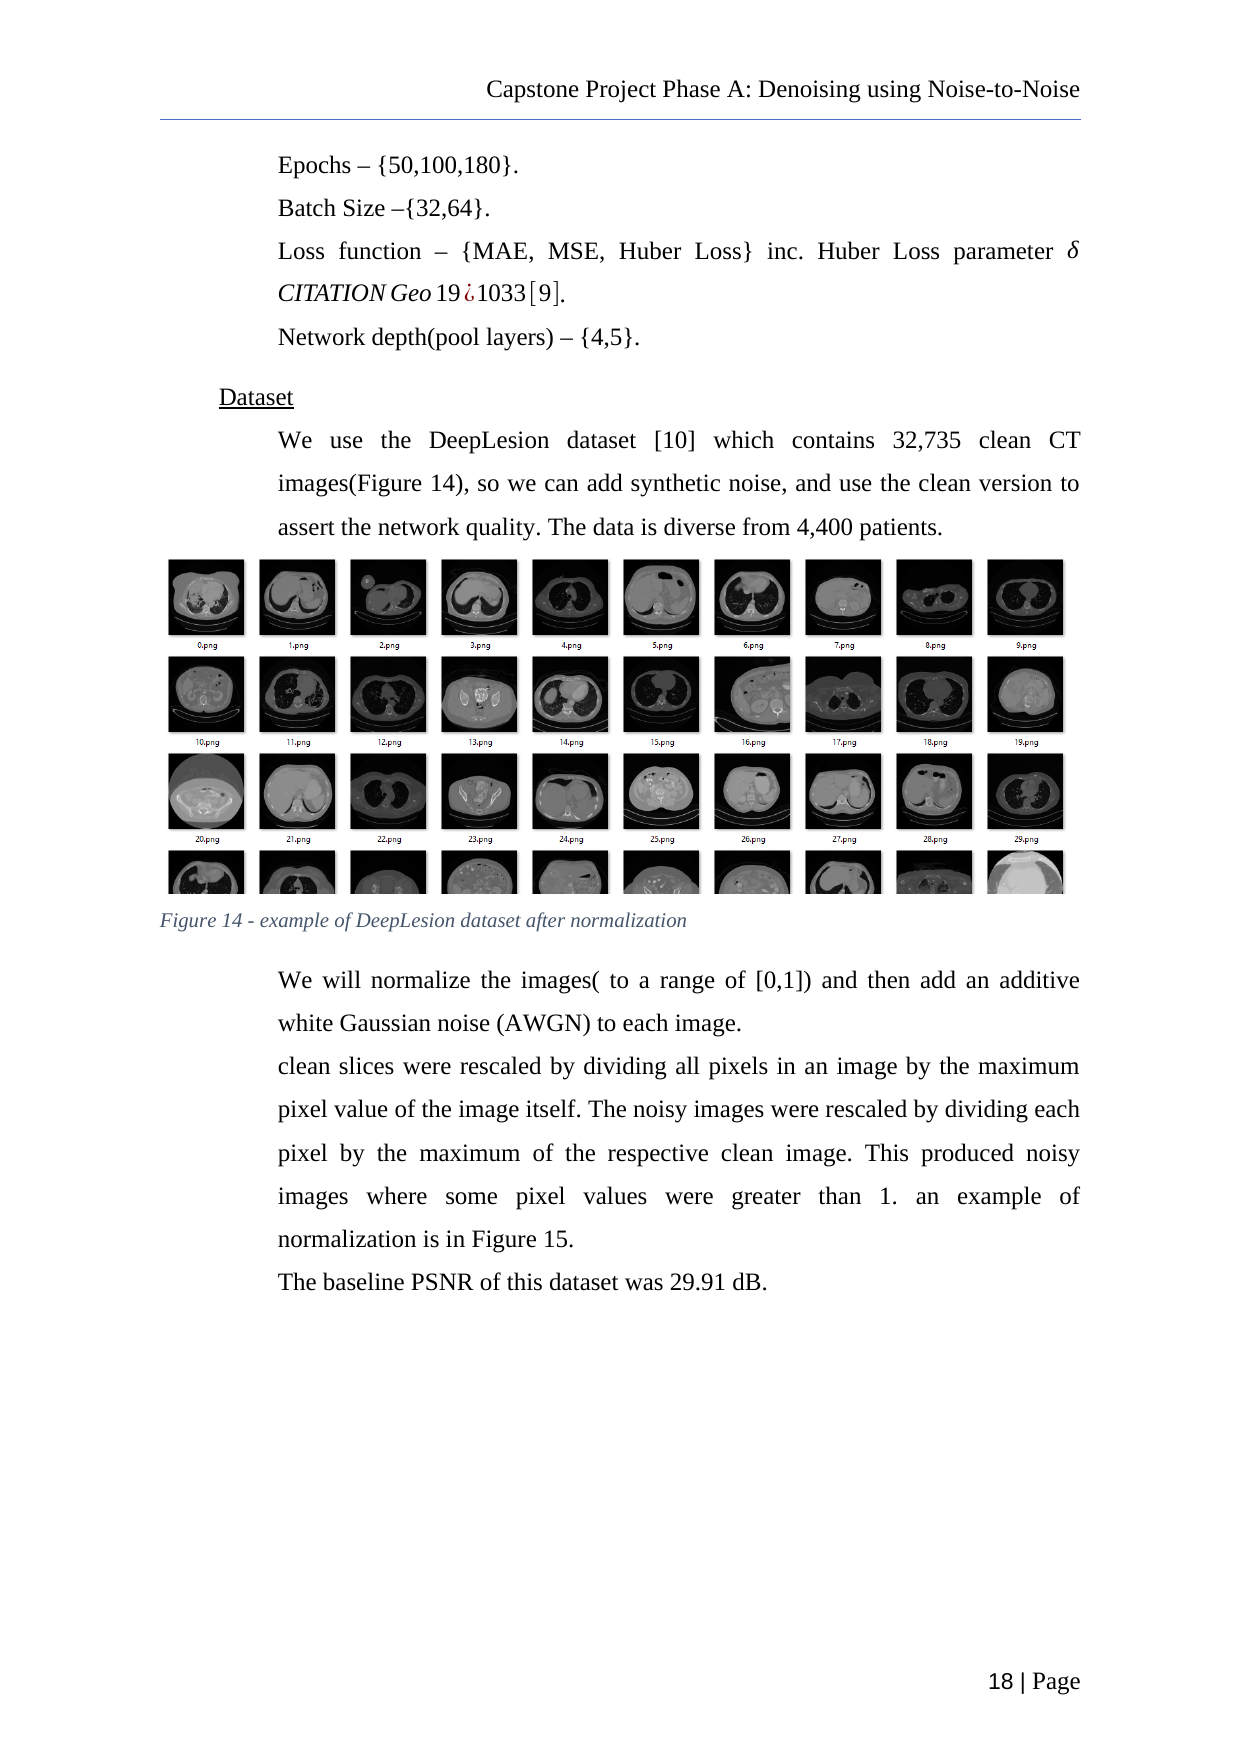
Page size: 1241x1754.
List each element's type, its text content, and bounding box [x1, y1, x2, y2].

list Batch Size –{32,64}. [278, 193, 1081, 222]
list Dataset [218, 382, 1081, 411]
text Figure 14 - example of DeepLesion dataset after normalization [159, 908, 1081, 932]
list The baseline PSNR of this dataset was 29.91 dB. [278, 1267, 1081, 1296]
list Epochs – {50,100,180}. [278, 150, 1081, 179]
list Network depth(pool layers) – {4,5}. [278, 322, 1081, 351]
list clean slices were rescaled by dividing all pixels in an image by the maximum pixel value of the image itself. The noisy images were rescaled by dividing each pixel by the maximum of the respective clean image. This produced noisy images where some pixel values were greater than 1. an example of normalization is in Figure 15. [278, 1051, 1081, 1253]
list We will normalize the images( to a range of [0,1]) and then add an additive white Gaussian noise (AWGN) to each image. [278, 965, 1081, 1037]
list We use the DeepLesion dataset which contains 32,735 clean CT images(Figure 14), so we can add synthetic noise, and use the clean version to assert the network quality. The data is diverse from 4,400 patients. [278, 425, 1081, 540]
list Loss function – {MAE, MSE, Huber Loss} inc. Huber Loss parameter . [278, 236, 1081, 308]
picture [159, 554, 1069, 894]
